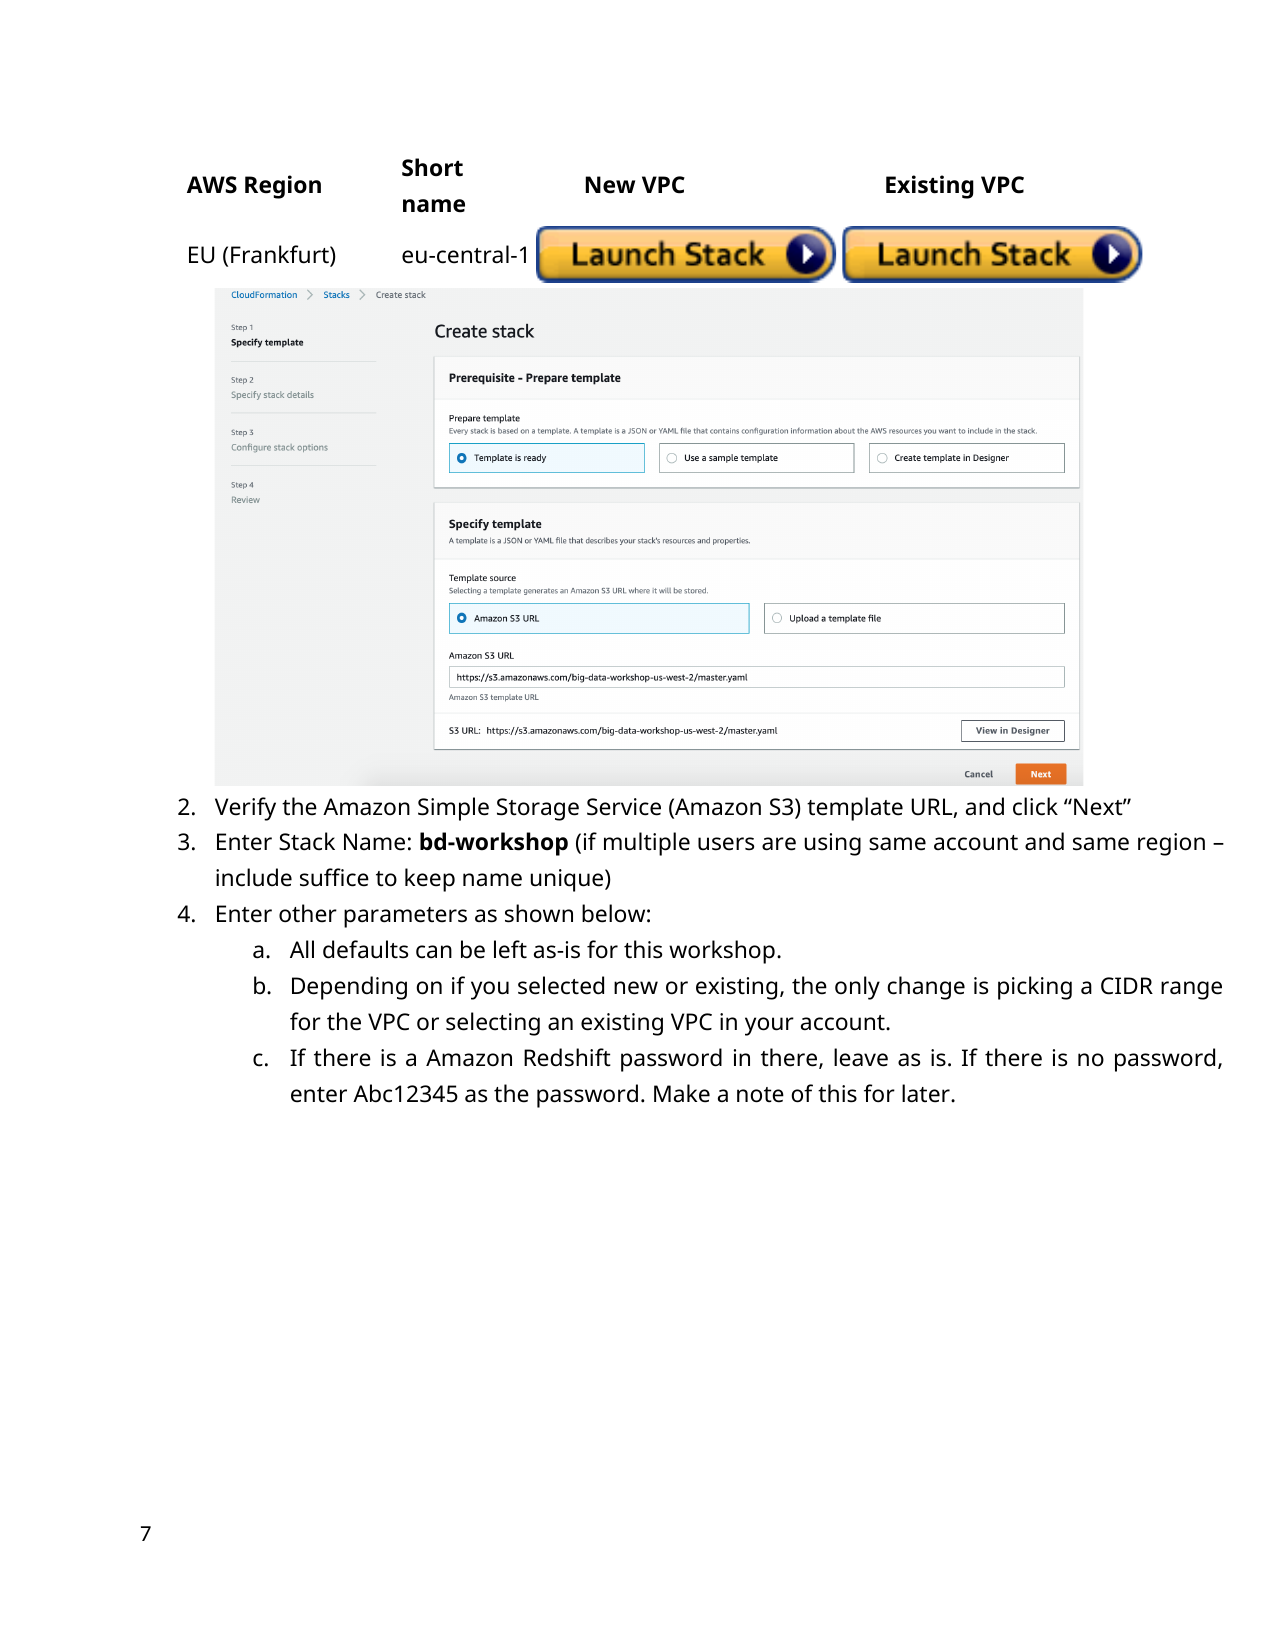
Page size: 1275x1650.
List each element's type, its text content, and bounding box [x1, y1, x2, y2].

list Enter Stack Name: bd-workshop (if multiple users are using same account and same region – include suffice to keep name unique) [177, 826, 1225, 893]
picture [842, 226, 1143, 283]
table_cell [841, 225, 1149, 289]
table_header AWS Region [185, 150, 400, 224]
table_cell EU (Frankfurt) [185, 225, 400, 289]
list Enter other parameters as shown below: [177, 898, 1225, 929]
table_header Short name [400, 150, 534, 224]
table_cell eu-central-1 [400, 225, 534, 288]
picture [536, 226, 837, 283]
list Verify the Amazon Simple Storage Service (Amazon S3) template URL, and click “Next” [177, 790, 1225, 822]
list If there is a Amazon Redshift password in there, leave as is. If there is no password, enter Abc12345 as the password. Make a note of this for later. [252, 1042, 1225, 1109]
table_header New VPC [535, 150, 841, 224]
table_cell [535, 225, 841, 288]
table_header Existing VPC [841, 150, 1149, 224]
list All defaults can be left as-is for this workshop. [252, 934, 1225, 965]
list Depending on if you selected new or existing, the only change is picking a CIDR range for the VPC or selecting an existing VPC in your account. [252, 970, 1225, 1037]
picture [214, 288, 1084, 786]
